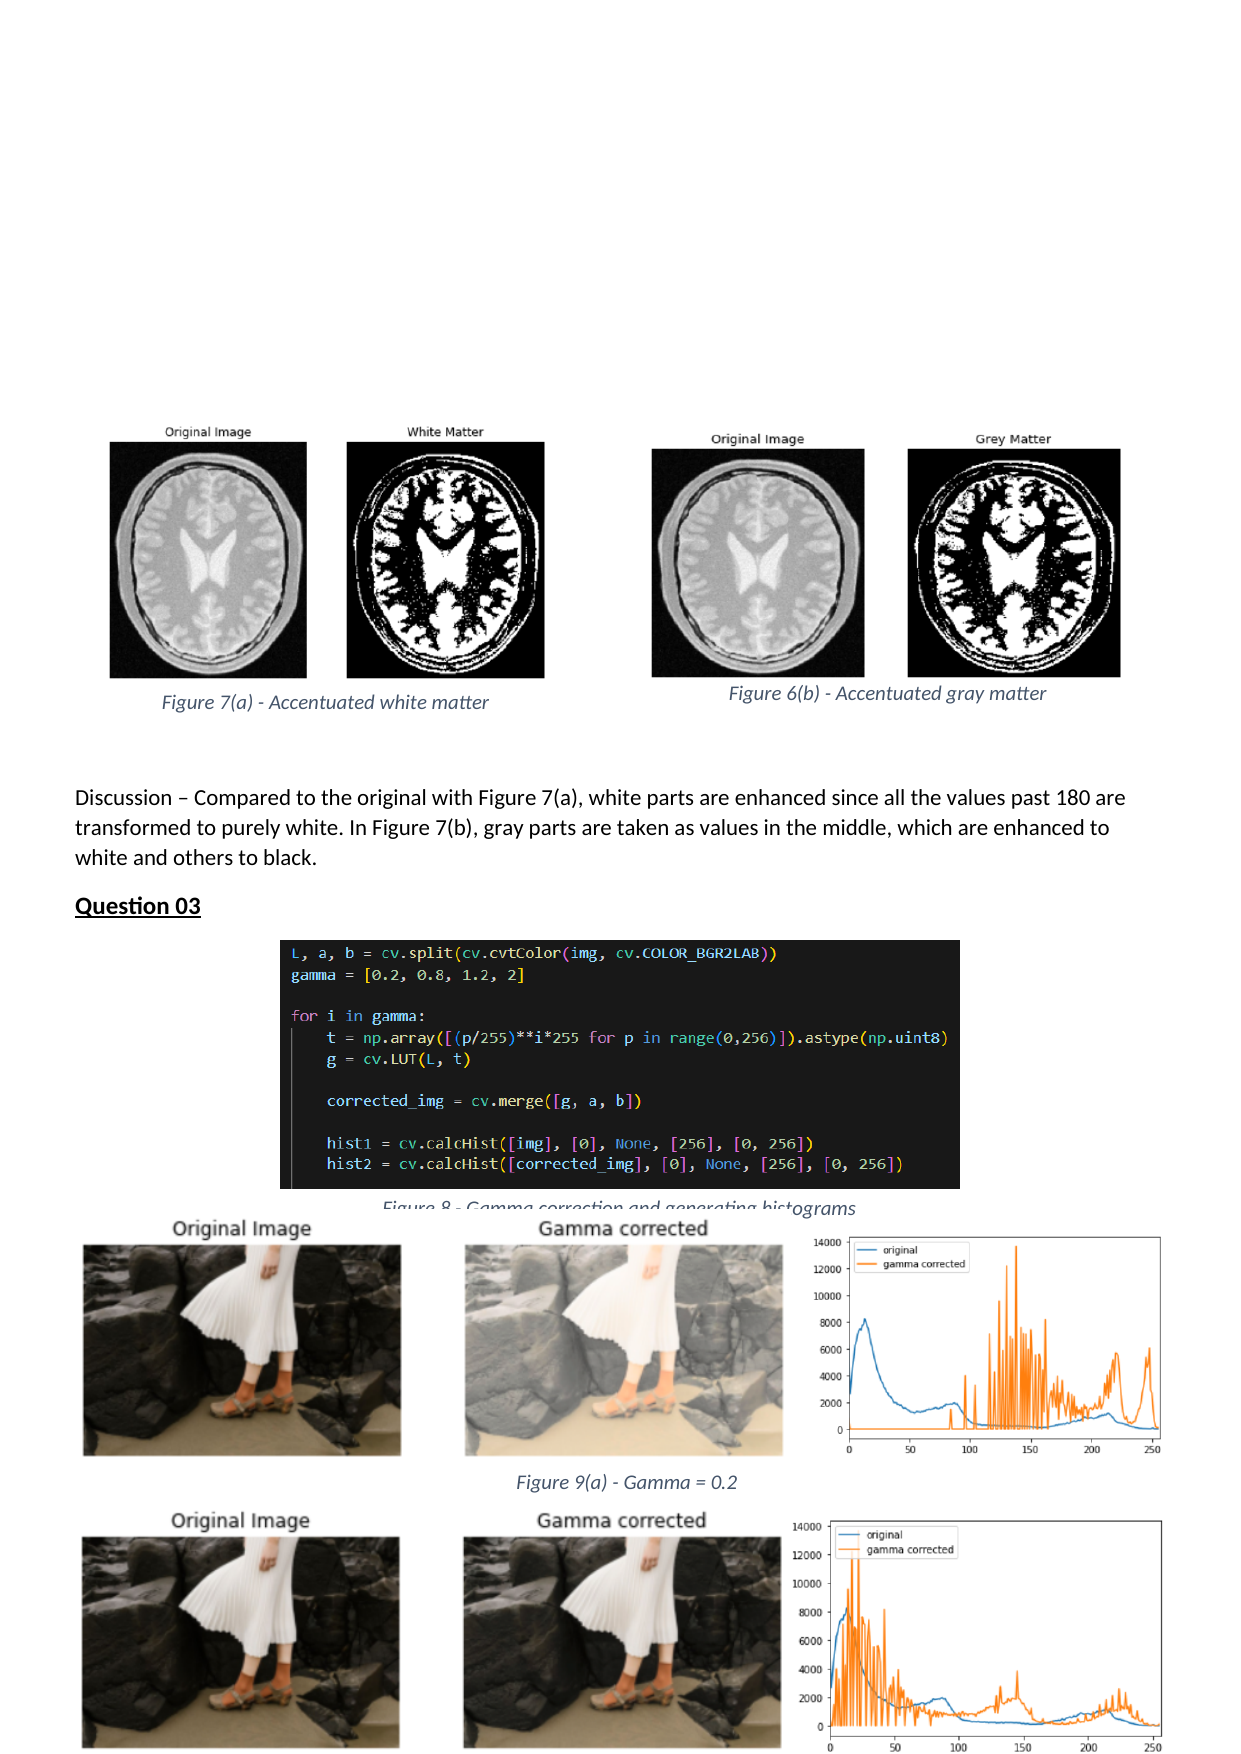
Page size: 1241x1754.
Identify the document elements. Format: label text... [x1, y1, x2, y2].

text Discussion – Compared to the original with Figure 7(a), white parts are enhanced since all the values past 180 are transformed to purely white. In Figure 7(b), gray parts are taken as values in the middle, which are enhanced to white and others to black. [75, 783, 1165, 872]
picture [75, 1209, 791, 1467]
picture [647, 430, 1123, 682]
picture [790, 1516, 1166, 1754]
picture [807, 1231, 1166, 1458]
picture [103, 421, 549, 683]
picture [75, 1501, 788, 1754]
picture [280, 940, 960, 1189]
text Question 03 [75, 890, 1165, 921]
